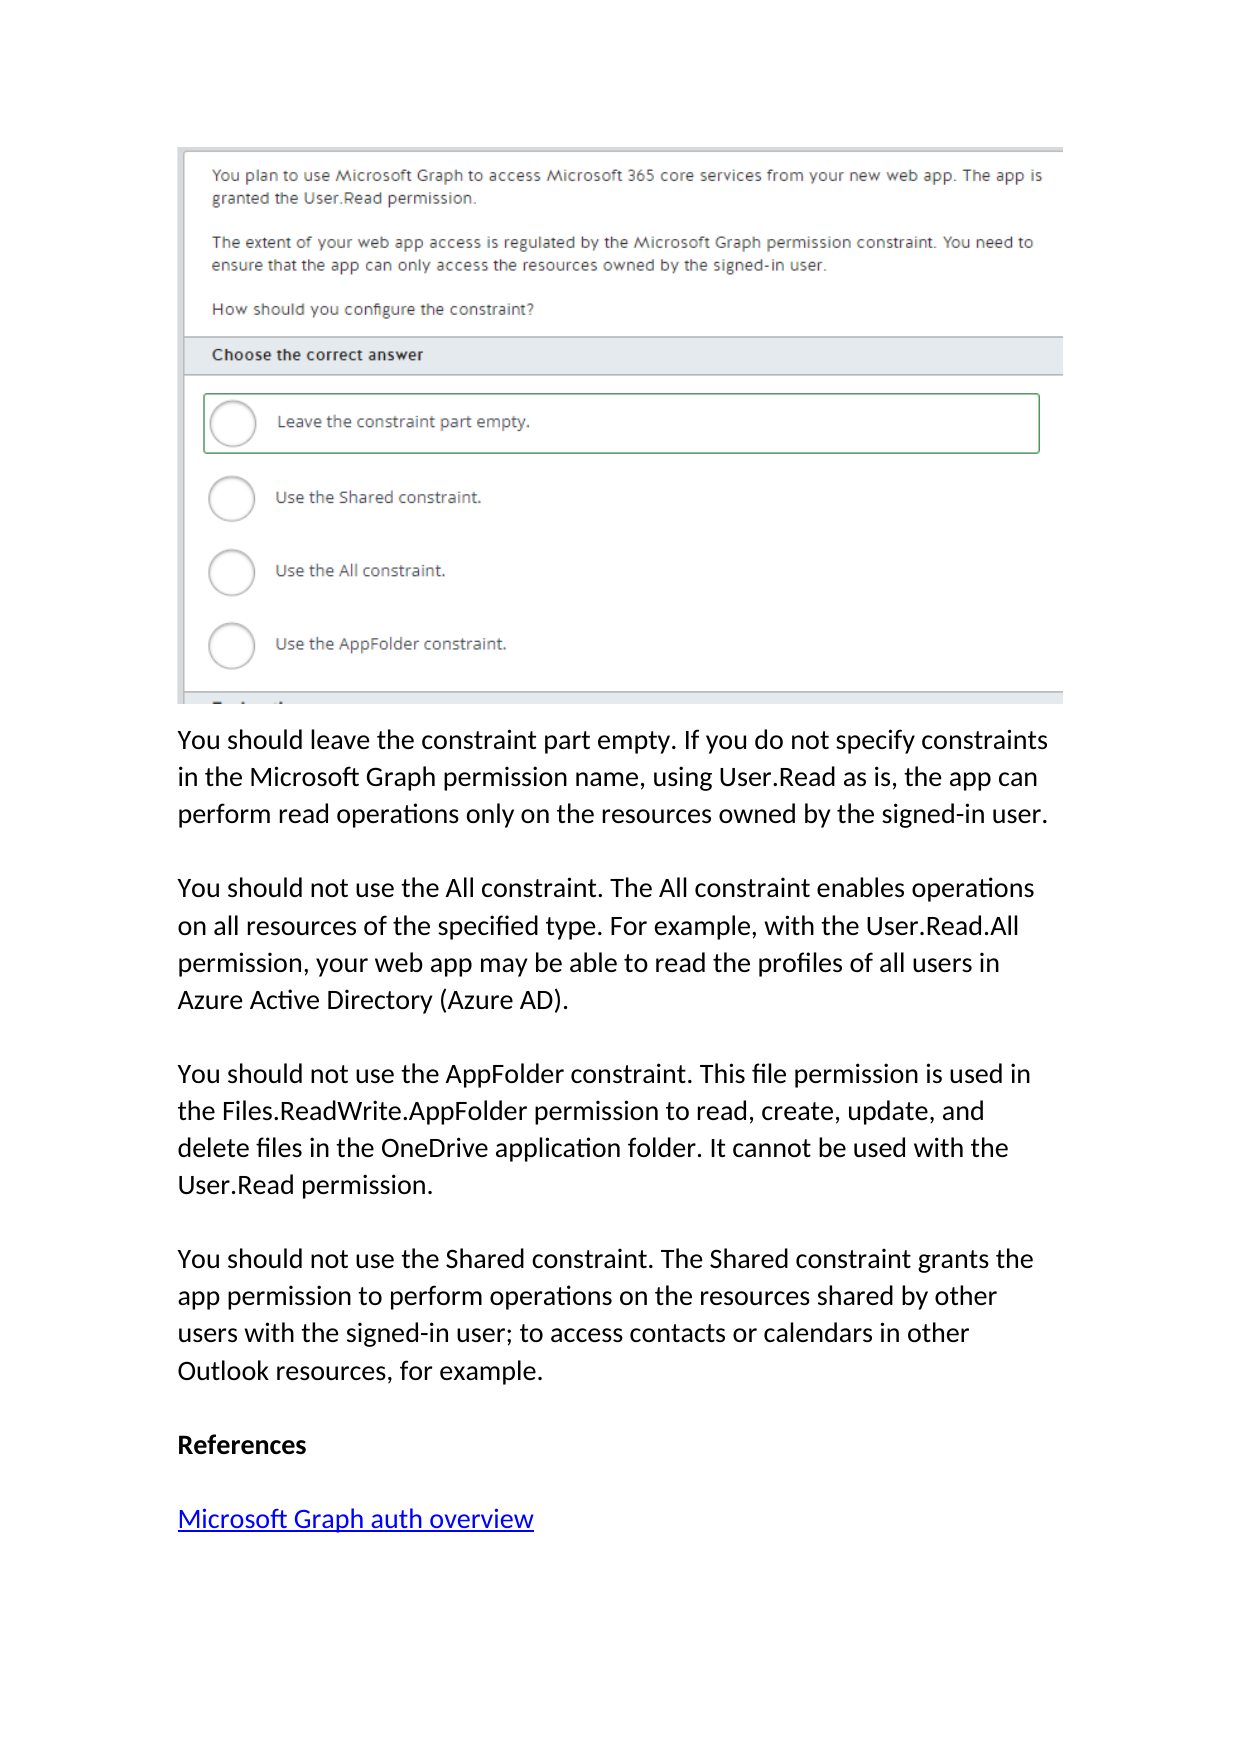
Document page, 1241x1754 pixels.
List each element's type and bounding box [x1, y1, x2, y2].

picture [177, 147, 1063, 704]
text [177, 722, 1063, 1535]
